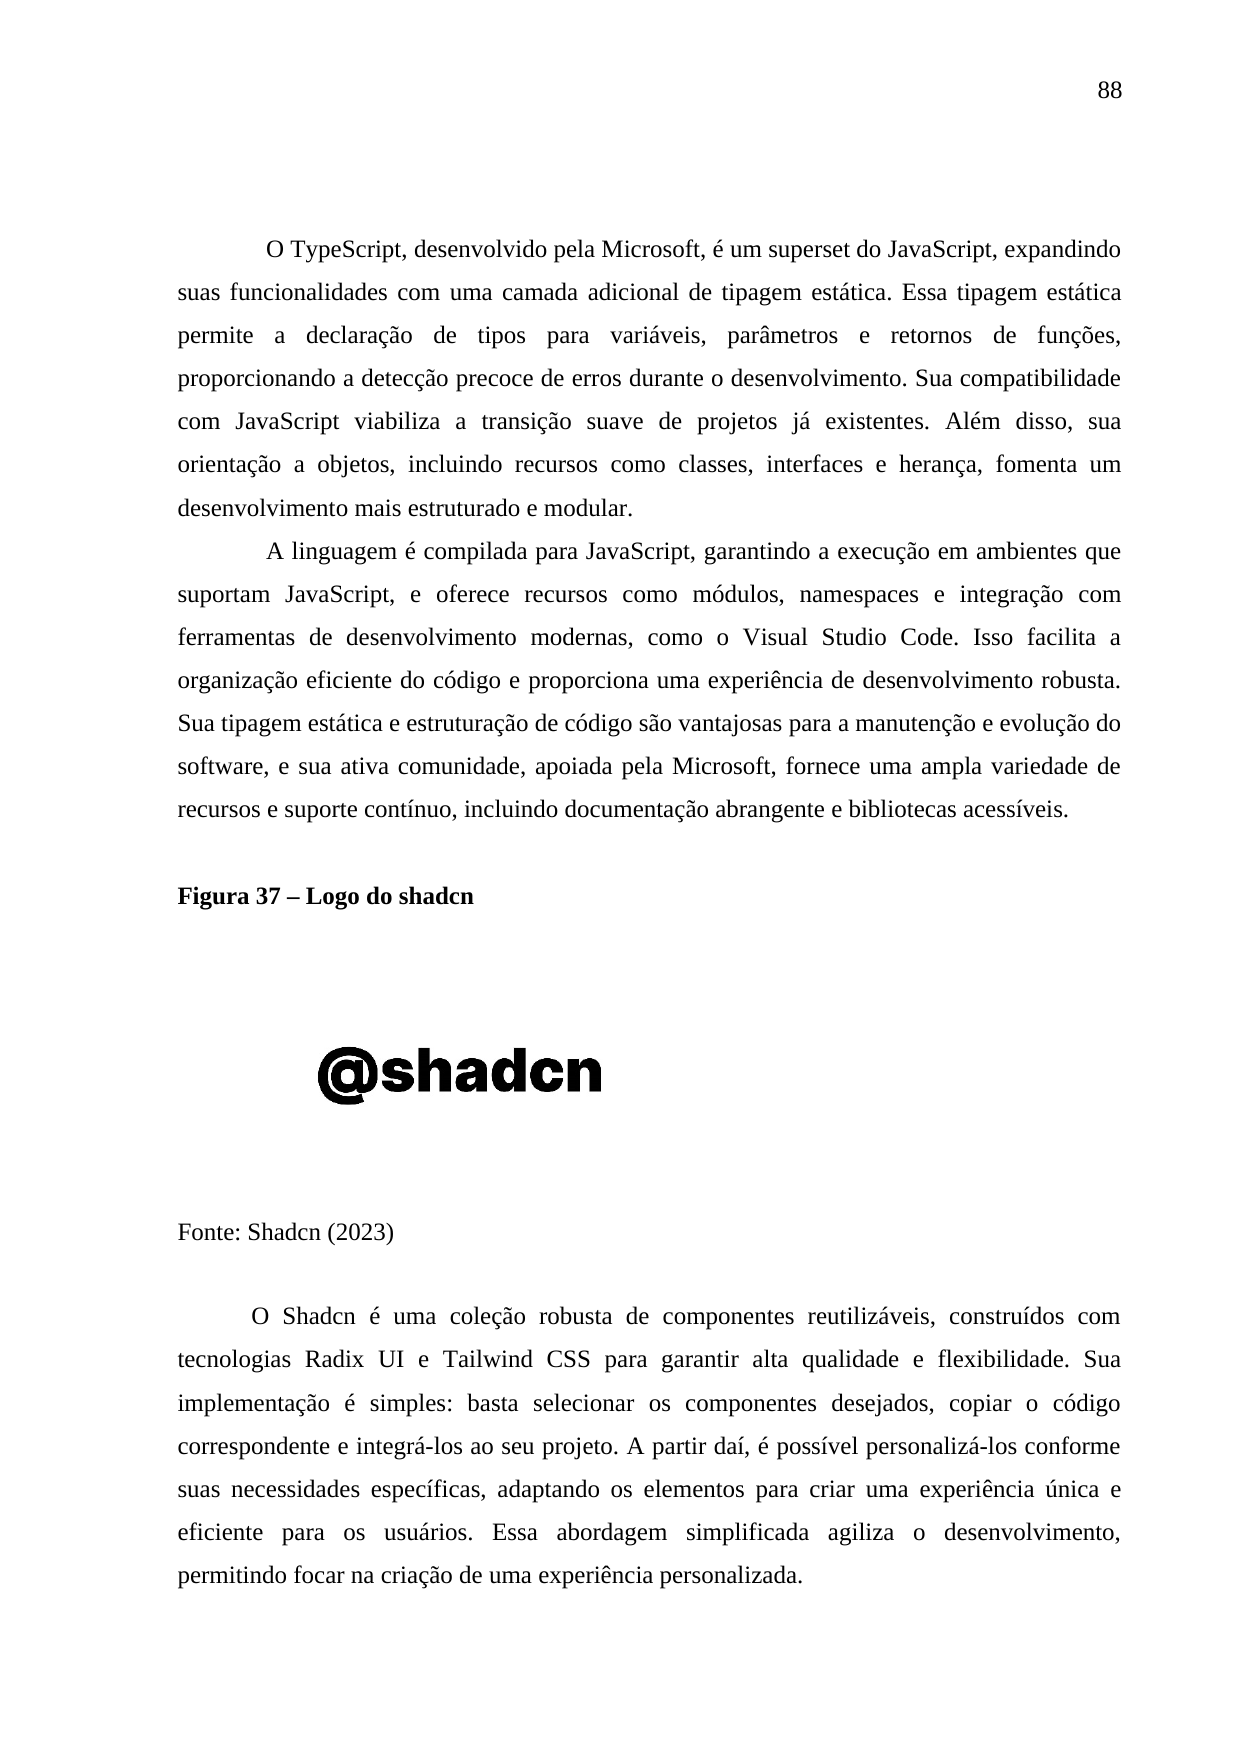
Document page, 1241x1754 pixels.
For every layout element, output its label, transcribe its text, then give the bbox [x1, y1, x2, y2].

text O Shadcn é uma coleção robusta de componentes reutilizáveis, construídos com tecnologias Radix UI e Tailwind CSS para garantir alta qualidade e flexibilidade. Sua implementação é simples: basta selecionar os componentes desejados, copiar o código correspondente e integrá-los ao seu projeto. A partir daí, é possível personalizá-los conforme suas necessidades específicas, adaptando os elementos para criar uma experiência única e eficiente para os usuários. Essa abordagem simplificada agiliza o desenvolvimento, permitindo focar na criação de uma experiência personalizada. [177, 1301, 1122, 1589]
picture [177, 922, 741, 1217]
text Figura 37 – Logo do shadcn [177, 881, 1122, 909]
text Fonte: Shadcn (2023) [177, 1217, 1122, 1246]
text O TypeScript, desenvolvido pela Microsoft, é um superset do JavaScript, expandindo suas funcionalidades com uma camada adicional de tipagem estática. Essa tipagem estática permite a declaração de tipos para variáveis, parâmetros e retornos de funções, proporcionando a detecção precoce de erros durante o desenvolvimento. Sua compatibilidade com JavaScript viabiliza a transição suave de projetos já existentes. Além disso, sua orientação a objetos, incluindo recursos como classes, interfaces e herança, fomenta um desenvolvimento mais estruturado e modular. [177, 234, 1122, 521]
text A linguagem é compilada para JavaScript, garantindo a execução em ambientes que suportam JavaScript, e oferece recursos como módulos, namespaces e integração com ferramentas de desenvolvimento modernas, como o Visual Studio Code. Isso facilita a organização eficiente do código e proporciona uma experiência de desenvolvimento robusta. Sua tipagem estática e estruturação de código são vantajosas para a manutenção e evolução do software, e sua ativa comunidade, apoiada pela Microsoft, fornece uma ampla variedade de recursos e suporte contínuo, incluindo documentação abrangente e bibliotecas acessíveis. [177, 536, 1122, 823]
